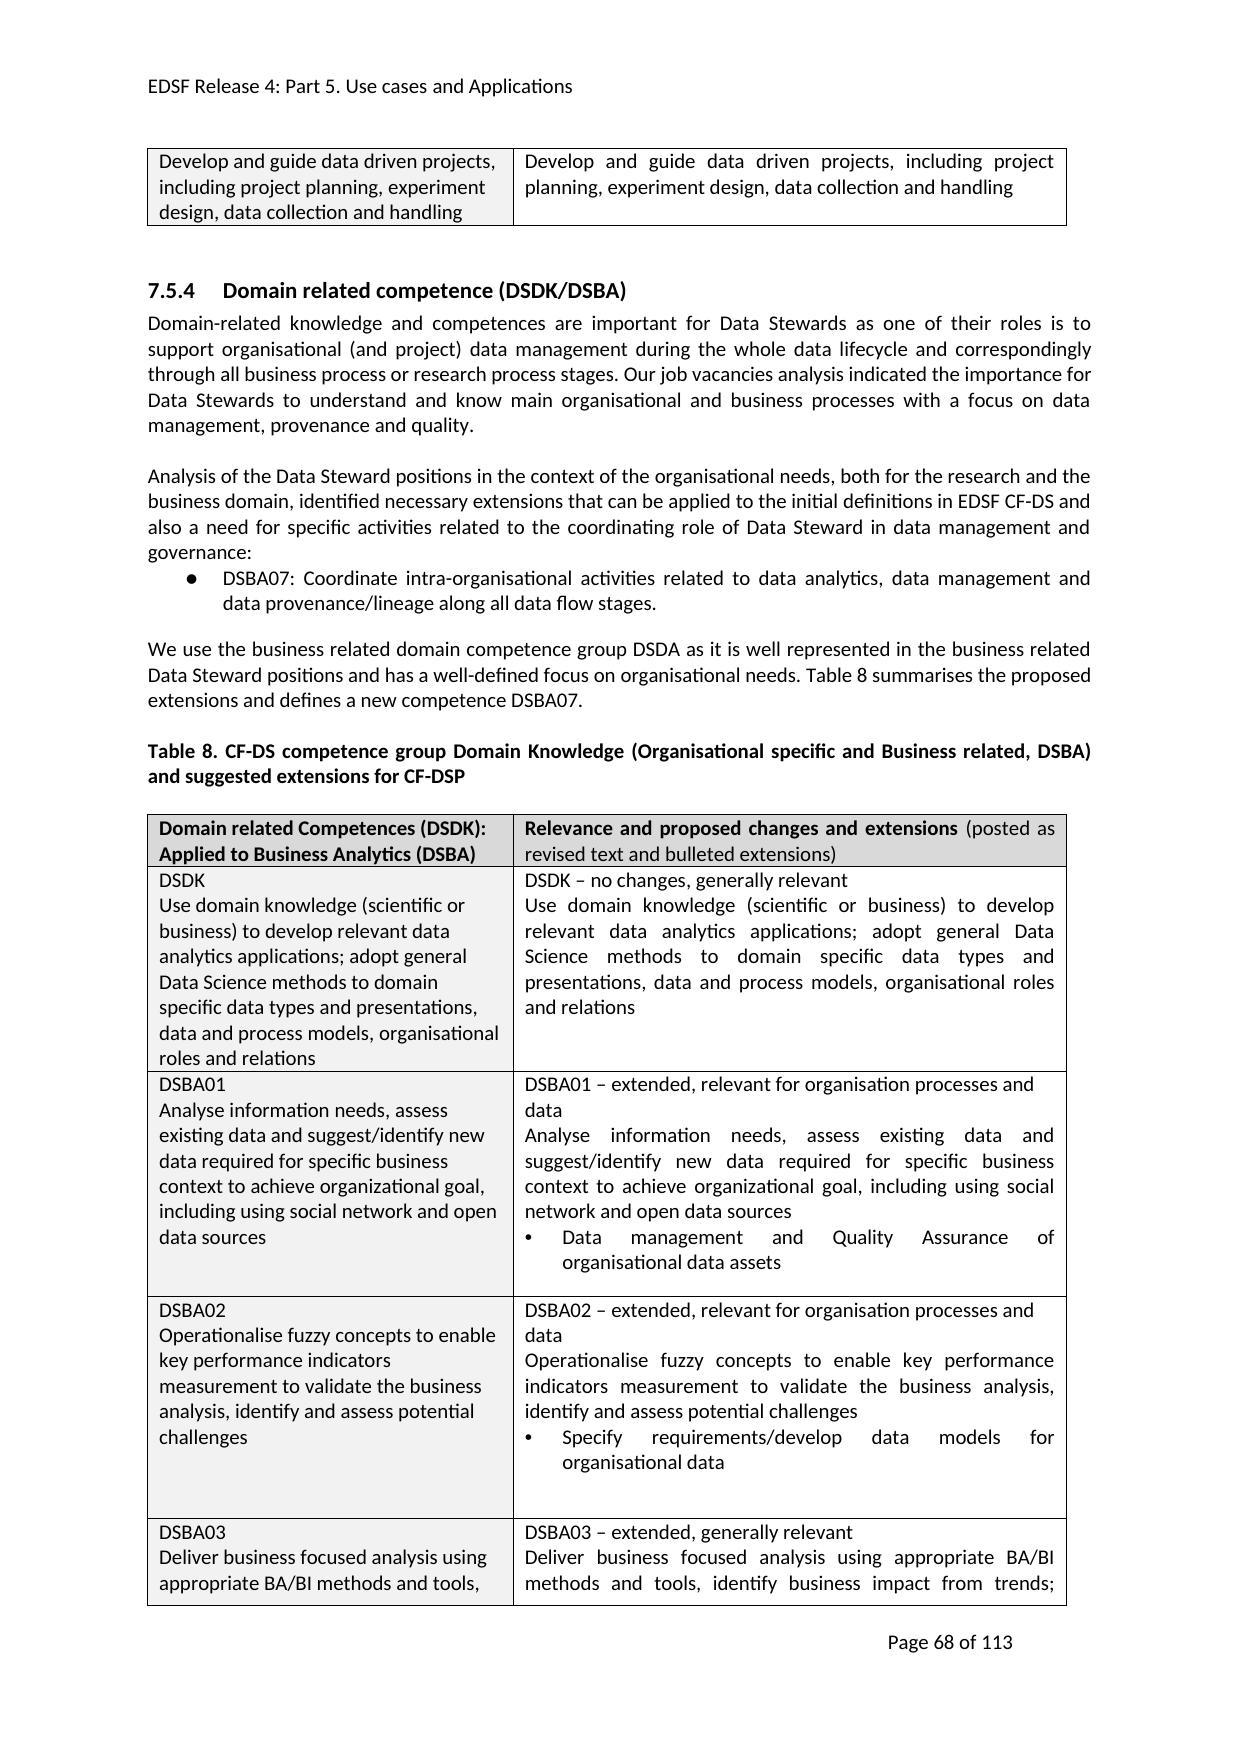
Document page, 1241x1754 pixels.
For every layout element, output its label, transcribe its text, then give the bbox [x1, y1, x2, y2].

text Table 8. CF-DS competence group Domain Knowledge (Organisational specific and Business related, DSBA) and suggested extensions for CF-DSP [148, 738, 1093, 789]
subtitle Domain related competence (DSDK/DSBA) [148, 276, 1093, 304]
text Analysis of the Data Steward positions in the context of the organisational needs, both for the research and the business domain, identified necessary extensions that can be applied to the initial definitions in EDSF CF-DS and also a need for specific activities related to the coordinating role of Data Steward in data management and governance: [148, 463, 1093, 565]
text Domain-related knowledge and competences are important for Data Stewards as one of their roles is to support organisational (and project) data management during the whole data lifecycle and correspondingly through all business process or research process stages. Our job vacancies analysis indicated the importance for Data Stewards to understand and know main organisational and business processes with a focus on data management, provenance and quality. [148, 311, 1093, 438]
table_header Domain related Competences (DSDK): Applied to Business Analytics (DSBA) [148, 815, 513, 866]
table_cell DSBA02 Operationalise fuzzy concepts to enable key performance indicators measurement to validate the business analysis, identify and assess potential challenges [148, 1297, 513, 1518]
list DSBA07: Coordinate intra-organisational activities related to data analytics, data management and data provenance/lineage along all data flow stages. [185, 565, 1093, 616]
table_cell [514, 149, 1066, 225]
table_cell DSDK Use domain knowledge (scientific or business) to develop relevant data analytics applications; adopt general Data Science methods to domain specific data types and presentations, data and process models, organisational roles and relations [148, 867, 513, 1071]
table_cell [148, 149, 513, 225]
table_header Relevance and proposed changes and extensions (posted as revised text and bulleted extensions) [514, 815, 1066, 866]
text We use the business related domain competence group DSDA as it is well represented in the business related Data Steward positions and has a well-defined focus on organisational needs. Table 8 summarises the proposed extensions and defines a new competence DSBA07. [148, 636, 1093, 713]
table_cell DSBA01 Analyse information needs, assess existing data and suggest/identify new data required for specific business context to achieve organizational goal, including using social network and open data sources [148, 1072, 513, 1296]
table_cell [148, 1519, 513, 1605]
table_cell DSDK – no changes, generally relevant Use domain knowledge (scientific or business) to develop relevant data analytics applications; adopt general Data Science methods to domain specific data types and presentations, data and process models, organisational roles and relations [514, 867, 1066, 1071]
table_cell DSBA01 – extended, relevant for organisation processes and data Analyse information needs, assess existing data and suggest/identify new data required for specific business context to achieve organizational goal, including using social network and open data sources Data management and Quality Assurance of organisational data assets [514, 1072, 1066, 1296]
table_cell DSBA02 – extended, relevant for organisation processes and data Operationalise fuzzy concepts to enable key performance indicators measurement to validate the business analysis, identify and assess potential challenges Specify requirements/develop data models for organisational data [514, 1297, 1066, 1518]
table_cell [514, 1519, 1066, 1605]
